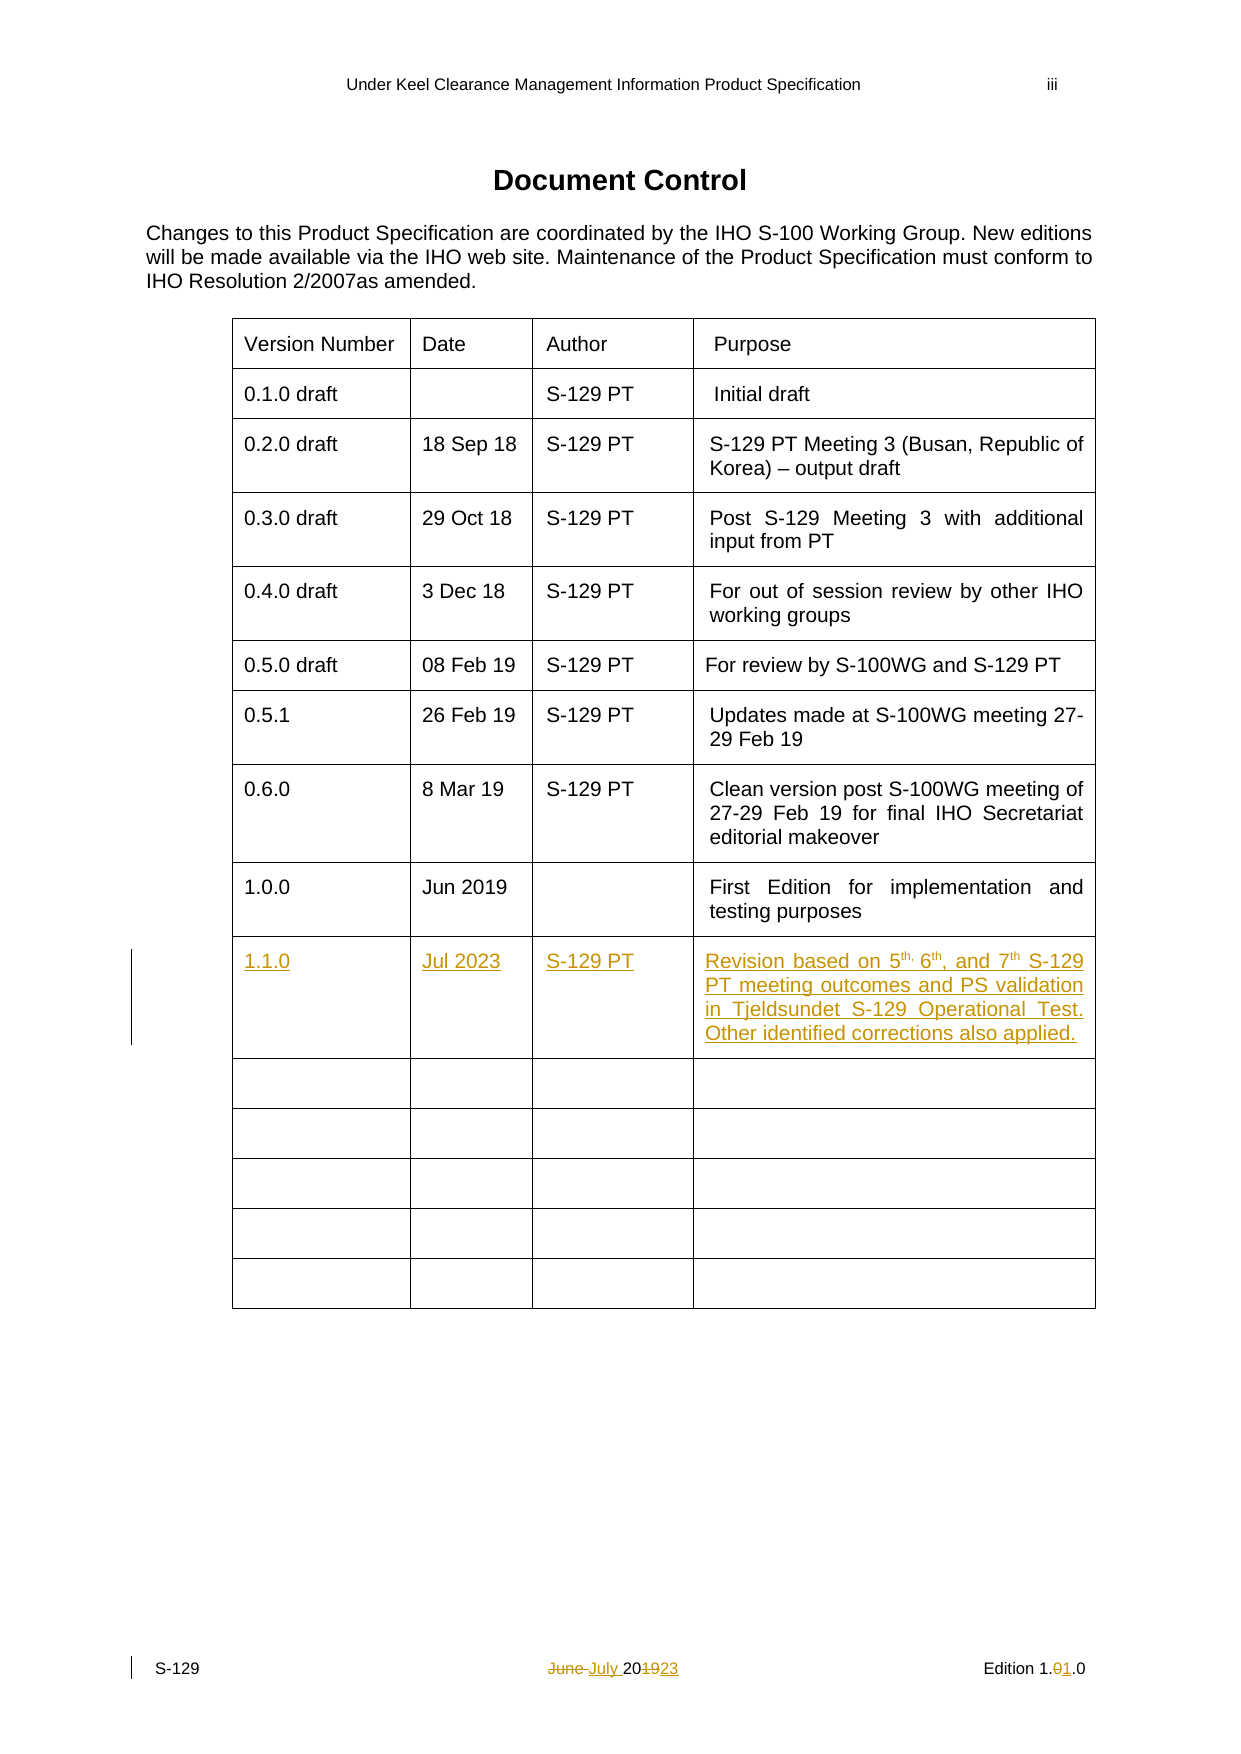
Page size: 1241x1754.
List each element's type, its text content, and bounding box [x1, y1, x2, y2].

table_cell S-129 PT [533, 419, 693, 492]
table_cell S-129 PT [533, 369, 693, 418]
table_cell 18 Sep 18 [411, 419, 532, 492]
table_cell [411, 1209, 532, 1257]
table_header Version Number [233, 319, 410, 368]
table_cell [233, 1159, 410, 1207]
table_cell [533, 1109, 693, 1157]
table_cell [233, 1109, 410, 1157]
table_cell [411, 1159, 532, 1207]
table_header Author [533, 319, 693, 368]
table_cell [411, 937, 532, 1057]
table_cell [533, 1209, 693, 1257]
table_cell Initial draft [694, 369, 1095, 418]
table_cell First Edition for implementation and testing purposes [694, 863, 1095, 936]
table_cell S-129 PT [533, 493, 693, 566]
table_cell Updates made at S-100WG meeting 27-29 Feb 19 [694, 691, 1095, 764]
table_cell [694, 1259, 1095, 1307]
table_cell 1.0.0 [233, 863, 410, 936]
table_cell 0.3.0 draft [233, 493, 410, 566]
table_cell 0.5.1 [233, 691, 410, 764]
text Changes to this Product Specification are coordinated by the IHO S-100 Working Group. New editions will be made available via the IHO web site. Maintenance of the Product Specification must conform to IHO Resolution 2/2007as amended. [146, 221, 1094, 293]
table_cell S-129 PT [533, 641, 693, 690]
table_cell For review by S-100WG and S-129 PT [694, 641, 1095, 690]
table_cell [694, 937, 1095, 1057]
table_cell [411, 369, 532, 418]
table_cell 3 Dec 18 [411, 567, 532, 640]
table_cell Jun 2019 [411, 863, 532, 936]
table_cell [533, 1259, 693, 1307]
table_cell [533, 937, 693, 1057]
table_cell S-129 PT [533, 567, 693, 640]
table_cell [233, 1059, 410, 1107]
table_cell S-129 PT [533, 691, 693, 764]
table_cell [233, 1209, 410, 1257]
table_cell [533, 1159, 693, 1207]
table_cell For out of session review by other IHO working groups [694, 567, 1095, 640]
table_cell 0.2.0 draft [233, 419, 410, 492]
table_cell [533, 863, 693, 936]
text Document Control [146, 162, 1094, 196]
table_cell 0.4.0 draft [233, 567, 410, 640]
table_cell [233, 1259, 410, 1307]
table_cell S-129 PT [533, 765, 693, 862]
table_cell 0.6.0 [233, 765, 410, 862]
table_header Purpose [694, 319, 1095, 368]
table_cell [533, 1059, 693, 1107]
table_cell [694, 1209, 1095, 1257]
table_cell 29 Oct 18 [411, 493, 532, 566]
table_cell [411, 1109, 532, 1157]
table_cell [411, 1059, 532, 1107]
table_cell 0.1.0 draft [233, 369, 410, 418]
table_cell 0.5.0 draft [233, 641, 410, 690]
table_cell Post S-129 Meeting 3 with additional input from PT [694, 493, 1095, 566]
table_cell [694, 1059, 1095, 1107]
table_cell 8 Mar 19 [411, 765, 532, 862]
table_cell [694, 1159, 1095, 1207]
table_cell [694, 1109, 1095, 1157]
table_cell S-129 PT Meeting 3 (Busan, Republic of Korea) – output draft [694, 419, 1095, 492]
table_cell Clean version post S-100WG meeting of 27-29 Feb 19 for final IHO Secretariat editorial makeover [694, 765, 1095, 862]
table_cell 26 Feb 19 [411, 691, 532, 764]
table_header Date [411, 319, 532, 368]
table_cell 08 Feb 19 [411, 641, 532, 690]
table_cell [233, 937, 410, 1057]
table_cell [411, 1259, 532, 1307]
